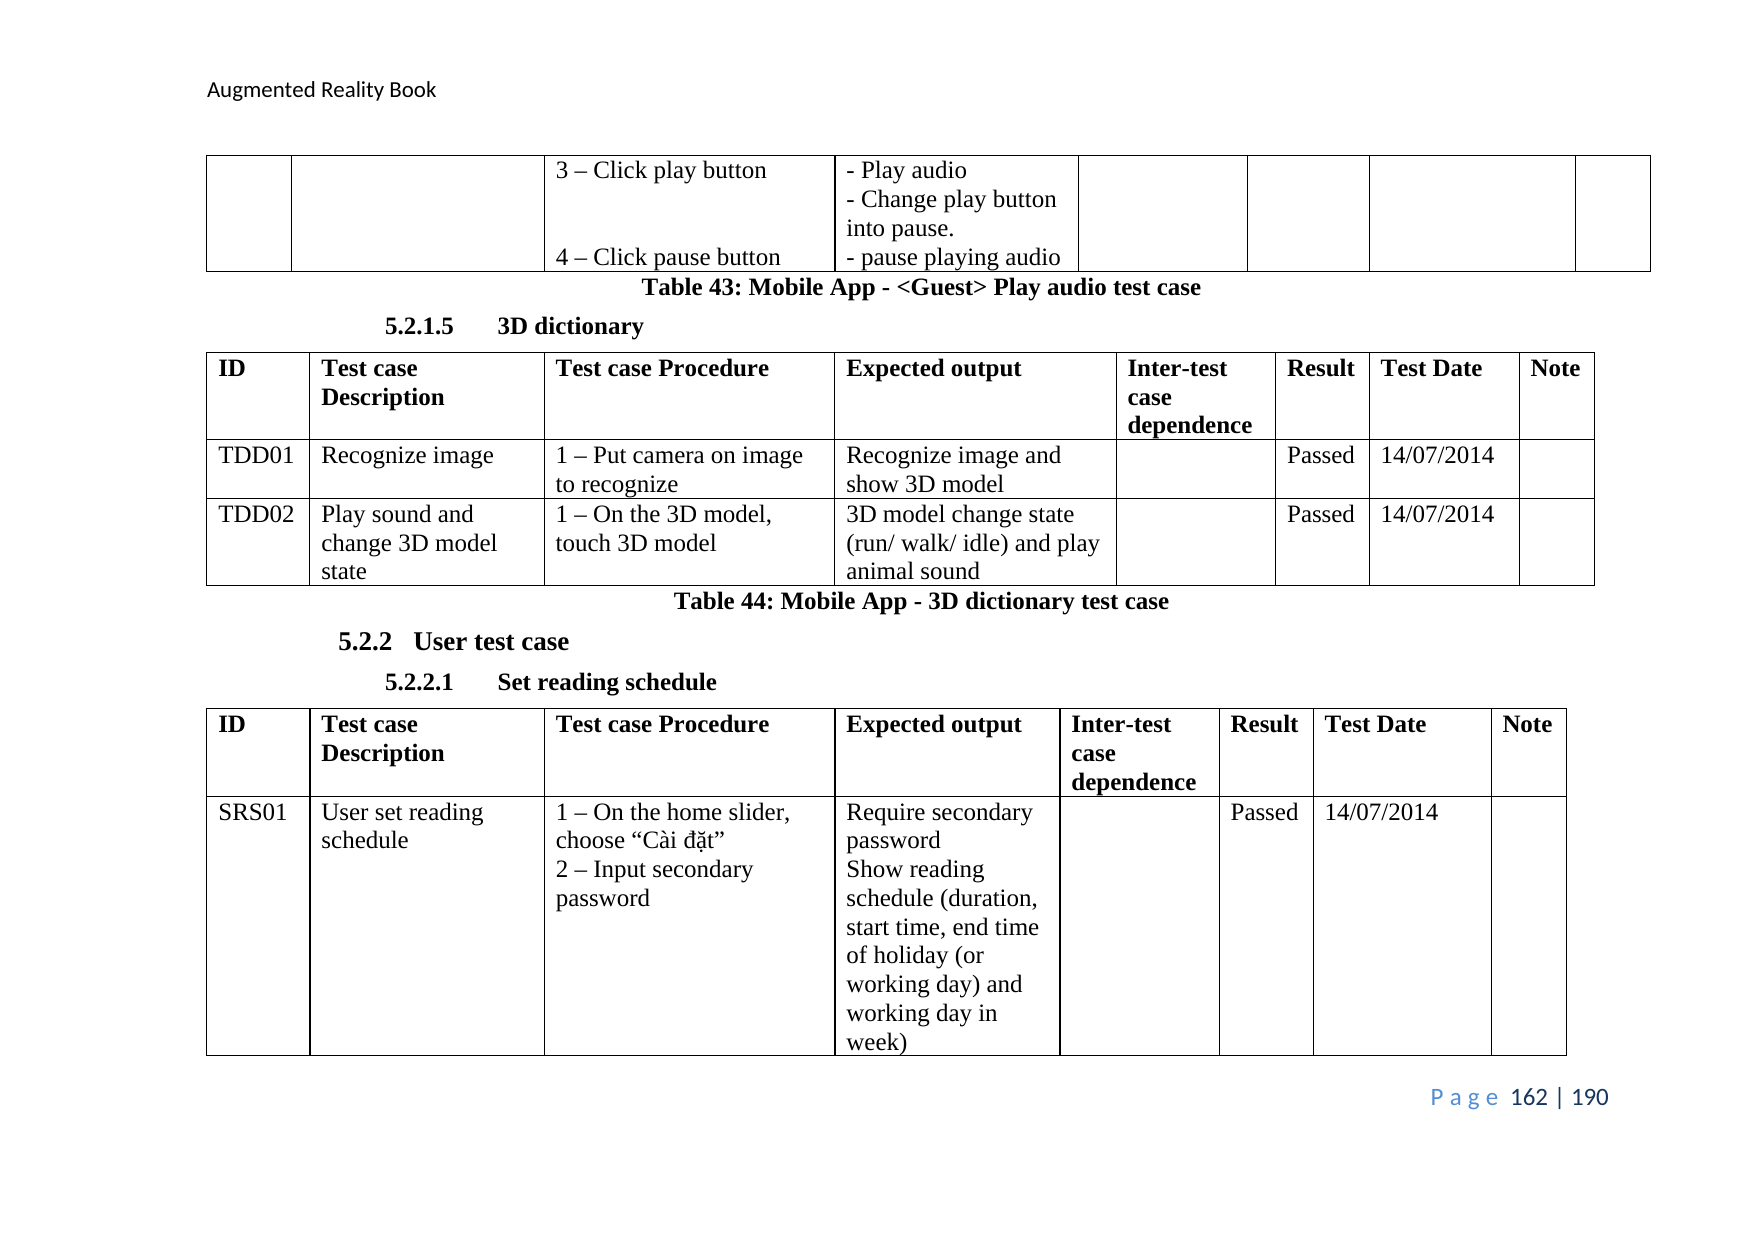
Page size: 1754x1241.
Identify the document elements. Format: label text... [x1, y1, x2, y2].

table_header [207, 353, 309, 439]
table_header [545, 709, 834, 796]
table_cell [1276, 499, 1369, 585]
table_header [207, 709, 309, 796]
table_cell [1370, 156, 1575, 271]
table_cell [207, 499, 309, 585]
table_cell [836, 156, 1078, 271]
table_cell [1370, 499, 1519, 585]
subtitle 3D dictionary [385, 311, 1636, 339]
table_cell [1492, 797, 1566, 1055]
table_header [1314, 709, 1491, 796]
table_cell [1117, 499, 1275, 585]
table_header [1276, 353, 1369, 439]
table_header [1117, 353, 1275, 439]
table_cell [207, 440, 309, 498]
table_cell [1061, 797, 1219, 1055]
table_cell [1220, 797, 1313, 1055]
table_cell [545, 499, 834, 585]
subtitle Set reading schedule [385, 667, 1636, 696]
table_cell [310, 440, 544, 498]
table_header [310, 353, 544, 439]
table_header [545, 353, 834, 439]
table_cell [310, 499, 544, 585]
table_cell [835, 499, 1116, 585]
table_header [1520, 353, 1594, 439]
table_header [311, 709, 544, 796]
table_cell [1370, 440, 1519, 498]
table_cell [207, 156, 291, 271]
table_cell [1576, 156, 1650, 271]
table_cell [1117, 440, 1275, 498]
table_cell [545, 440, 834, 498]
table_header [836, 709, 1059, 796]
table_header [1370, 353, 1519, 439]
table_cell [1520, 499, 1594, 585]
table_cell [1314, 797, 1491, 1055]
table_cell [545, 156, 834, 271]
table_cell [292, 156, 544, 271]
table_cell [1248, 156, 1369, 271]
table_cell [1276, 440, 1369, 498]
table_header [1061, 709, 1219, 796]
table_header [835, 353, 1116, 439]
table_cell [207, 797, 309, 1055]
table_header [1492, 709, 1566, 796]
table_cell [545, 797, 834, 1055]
subtitle User test case [338, 625, 1636, 657]
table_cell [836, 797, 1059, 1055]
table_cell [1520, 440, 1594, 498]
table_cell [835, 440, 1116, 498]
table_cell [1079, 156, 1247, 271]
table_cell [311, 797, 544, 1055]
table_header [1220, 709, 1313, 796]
